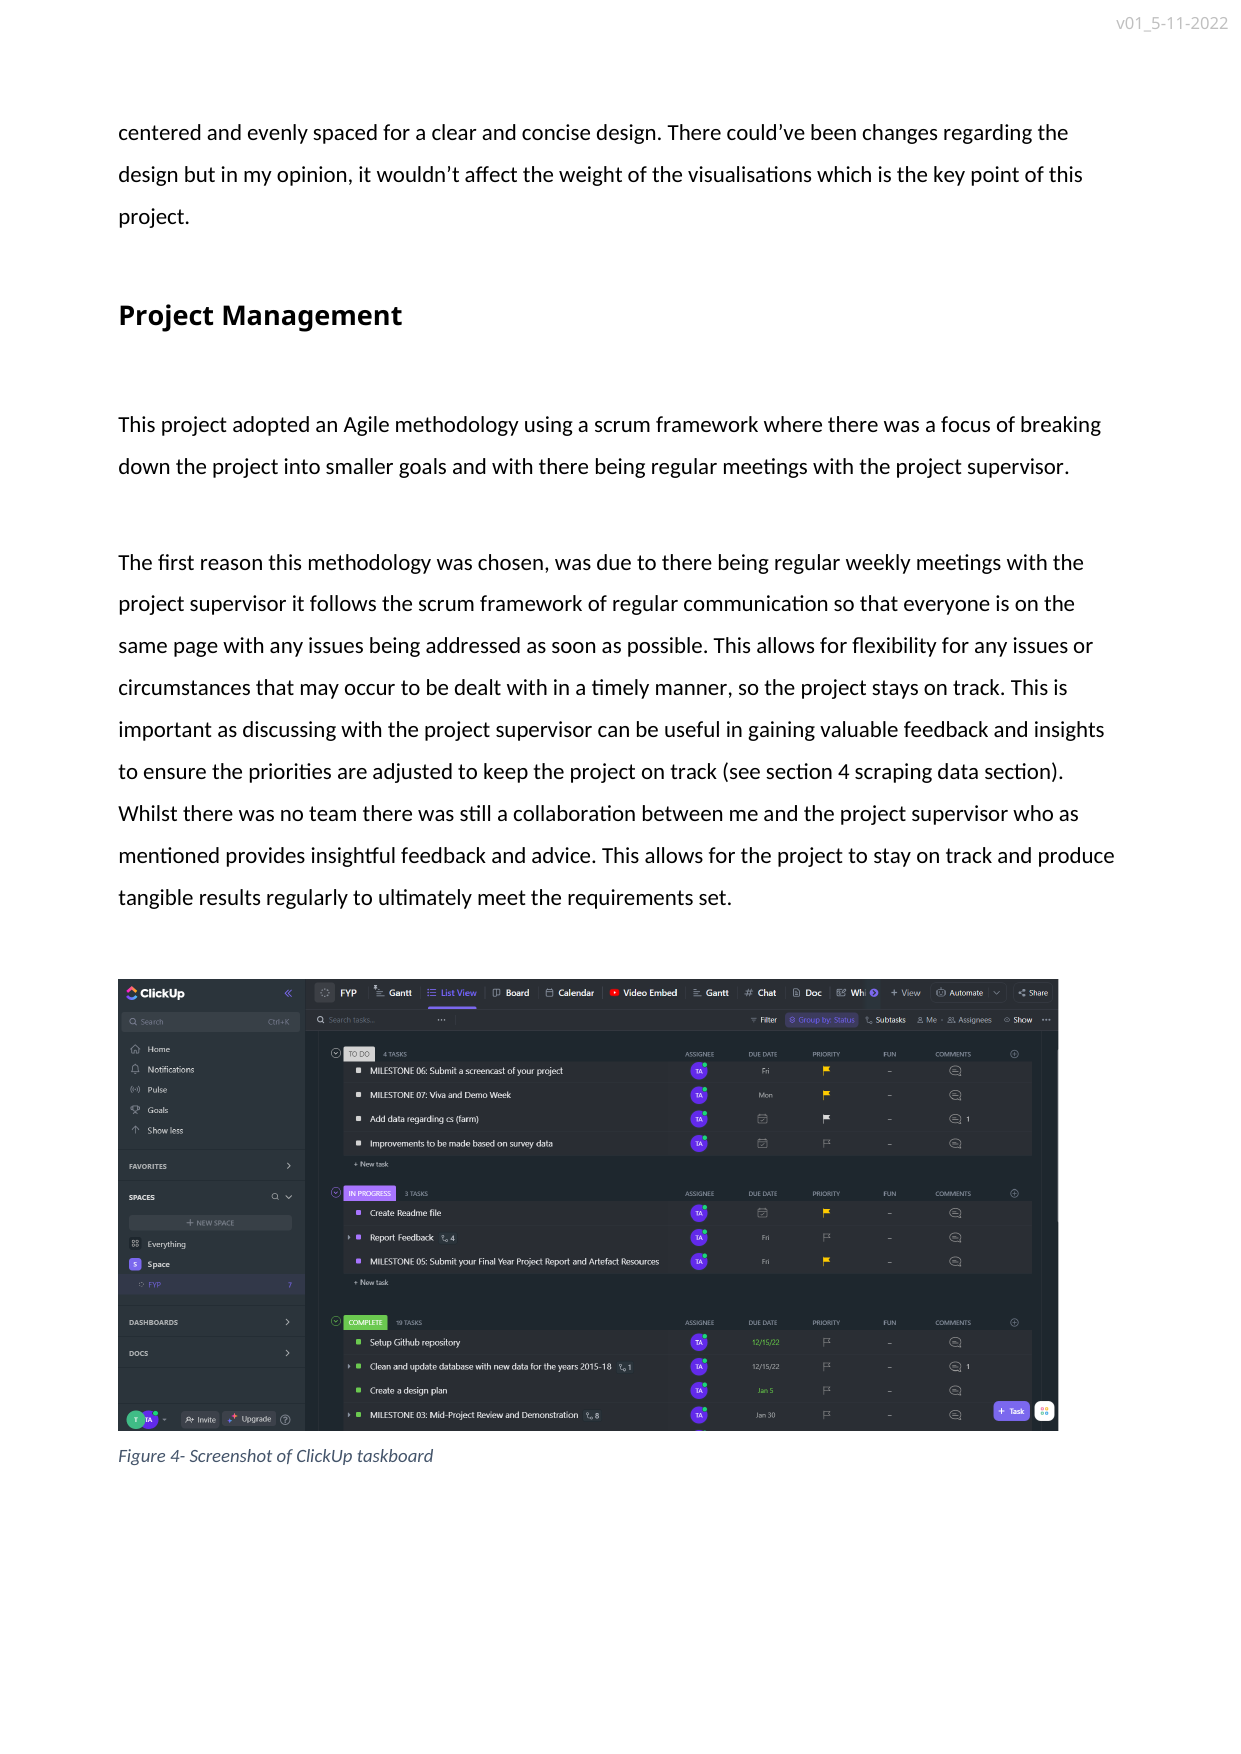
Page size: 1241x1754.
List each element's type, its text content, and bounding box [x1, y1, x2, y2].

text Figure 4- Screenshot of ClickUp taskboard [118, 1444, 1122, 1467]
picture [118, 979, 1059, 1431]
text The first reason this methodology was chosen, was due to there being regular weekly meetings with the project supervisor it follows the scrum framework of regular communication so that everyone is on the same page with any issues being addressed as soon as possible. This allows for flexibility for any issues or circumstances that may occur to be dealt with in a timely manner, so the project stays on track. This is important as discussing with the project supervisor can be useful in gaining valuable feedback and insights to ensure the priorities are adjusted to keep the project on track (see section 4 scraping data section). Whilst there was no team there was still a collaboration between me and the project supervisor who as mentioned provides insightful feedback and advice. This allows for the project to stay on track and produce tangible results regularly to ultimately meet the requirements set. [118, 548, 1122, 911]
text This project adopted an Agile methodology using a scrum framework where there was a focus of breaking down the project into smaller goals and with there being regular meetings with the project supervisor. [118, 410, 1122, 480]
subtitle Project Management [118, 296, 1122, 333]
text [118, 118, 1122, 230]
